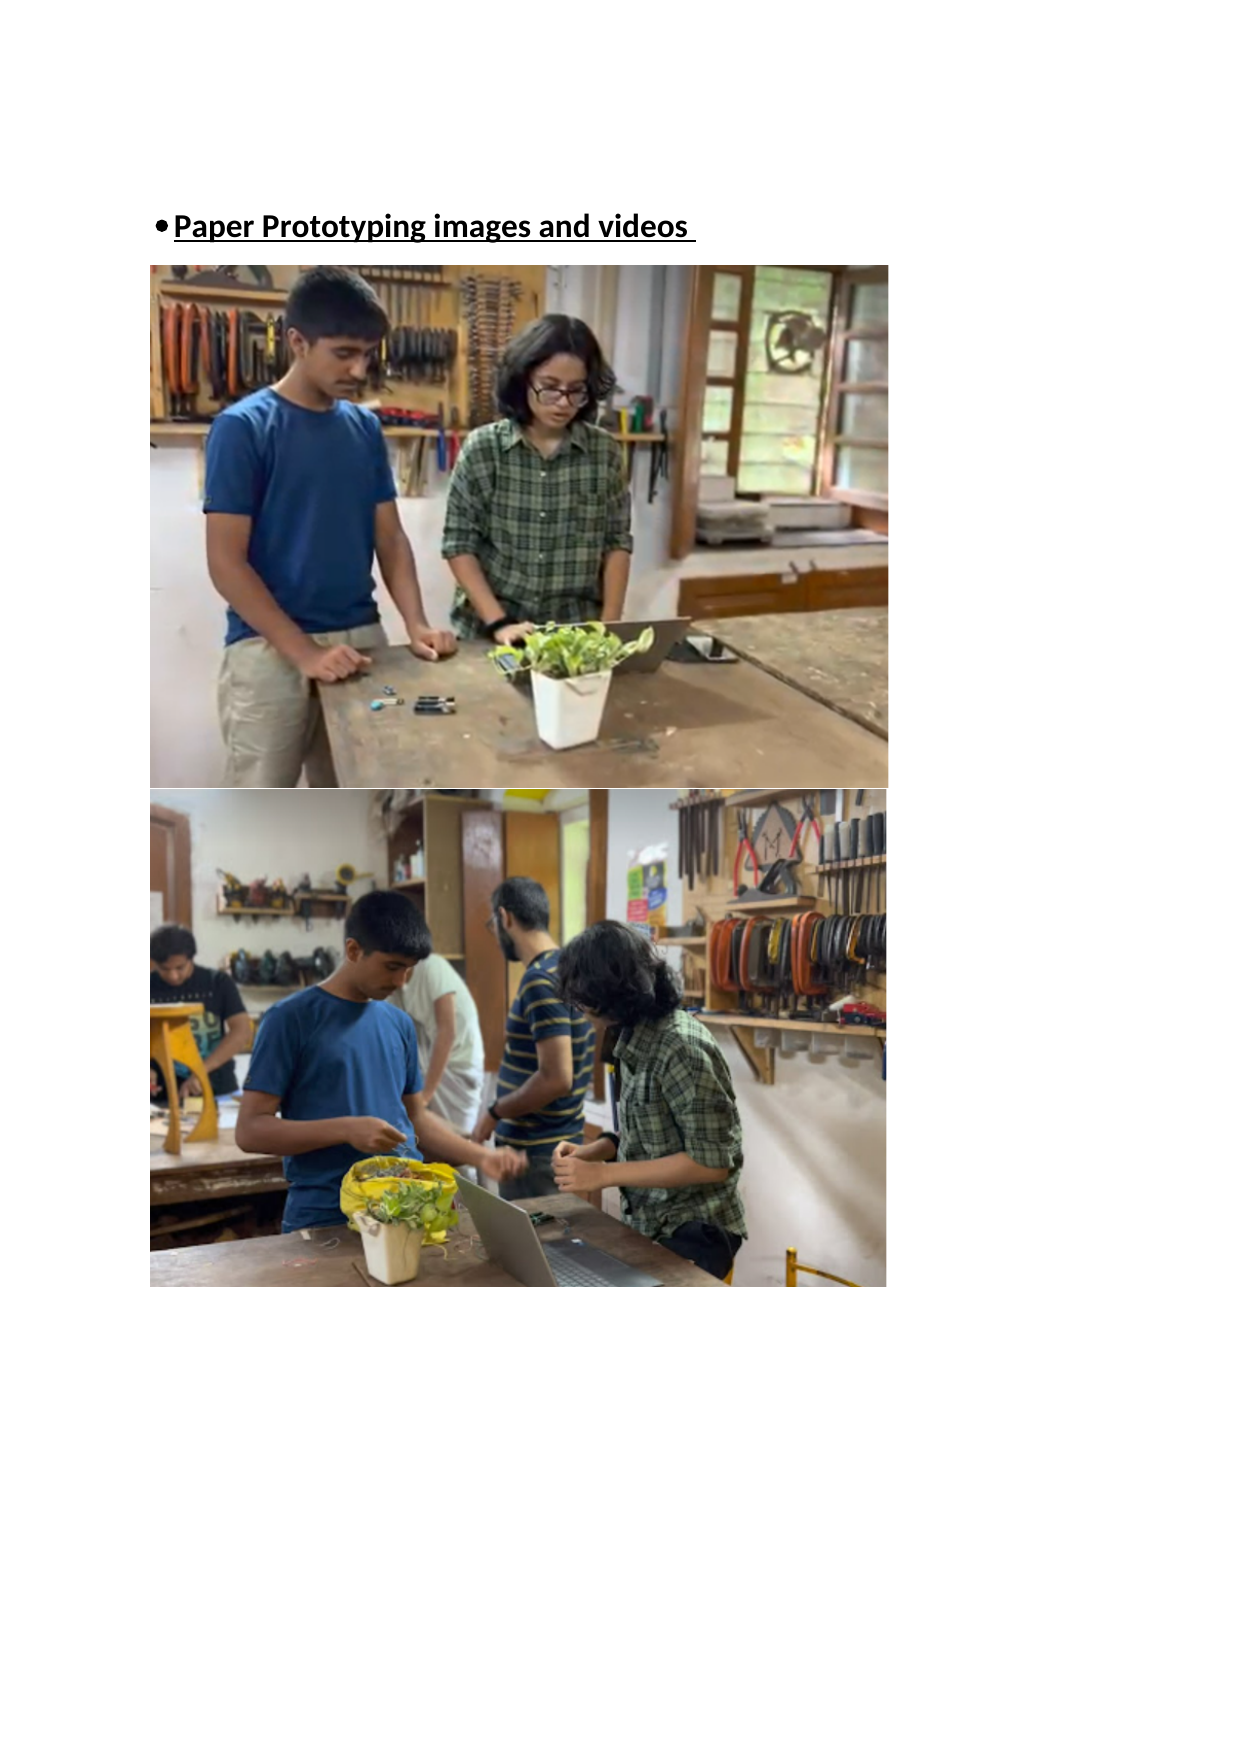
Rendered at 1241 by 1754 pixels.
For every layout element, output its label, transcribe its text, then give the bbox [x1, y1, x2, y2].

picture [150, 789, 887, 1287]
list Paper Prototyping images and videos [156, 205, 1090, 246]
picture [150, 265, 889, 788]
